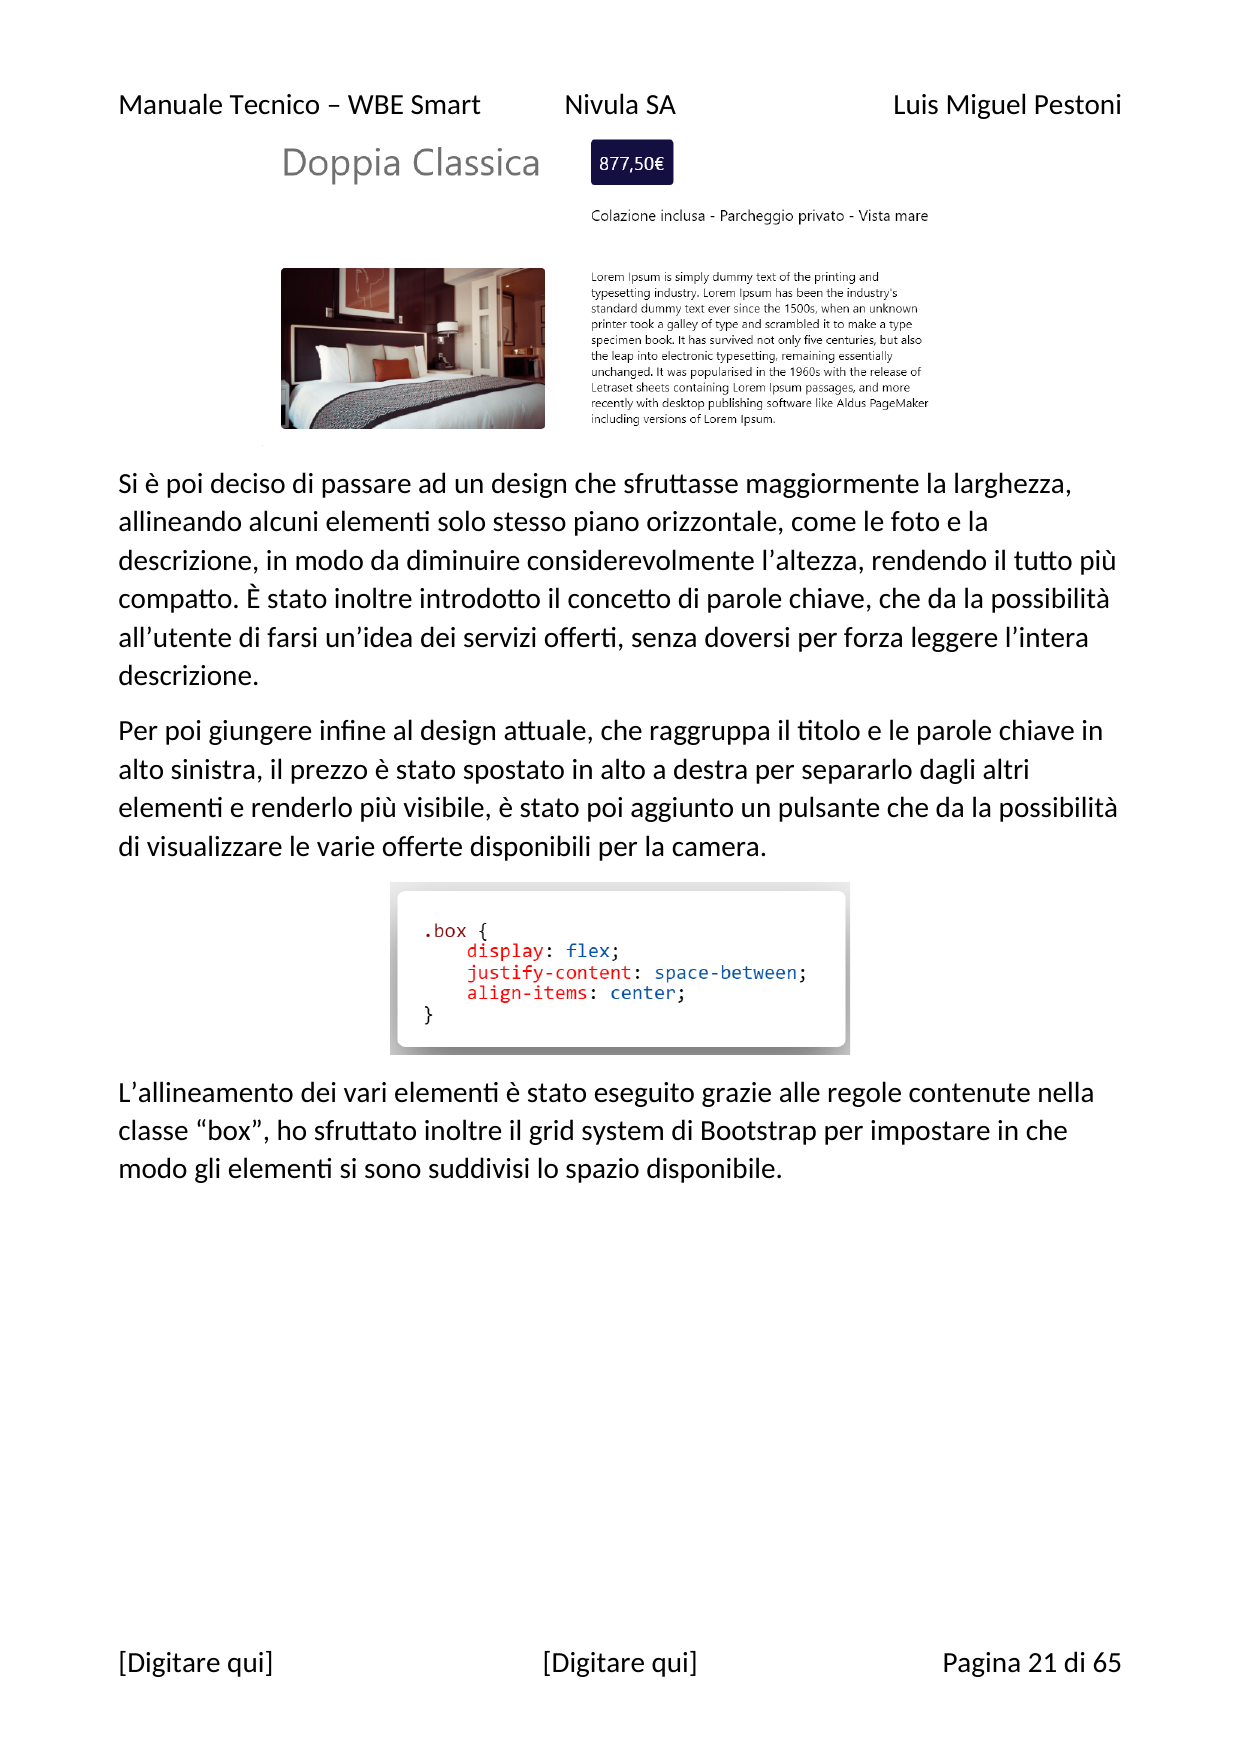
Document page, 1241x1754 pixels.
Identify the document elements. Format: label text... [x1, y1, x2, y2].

text Si è poi deciso di passare ad un design che sfruttasse maggiormente la larghezza, allineando alcuni elementi solo stesso piano orizzontale, come le foto e la descrizione, in modo da diminuire considerevolmente l’altezza, rendendo il tutto più compatto. È stato inoltre introdotto il concetto di parole chiave, che da la possibilità all’utente di farsi un’idea dei servizi offerti, senza doversi per forza leggere l’intera descrizione. [118, 465, 1122, 693]
picture [390, 882, 851, 1055]
text Per poi giungere infine al design attuale, che raggruppa il titolo e le parole chiave in alto sinistra, il prezzo è stato spostato in alto a destra per separarlo dagli altri elementi e renderlo più visibile, è stato poi aggiunto un pulsante che da la possibilità di visualizzare le varie offerte disponibili per la camera. [118, 712, 1122, 863]
picture [262, 121, 979, 446]
text L’allineamento dei vari elementi è stato eseguito grazie alle regole contenute nella classe “box”, ho sfruttato inoltre il grid system di Bootstrap per impostare in che modo gli elementi si sono suddivisi lo spazio disponibile. [118, 1074, 1122, 1186]
